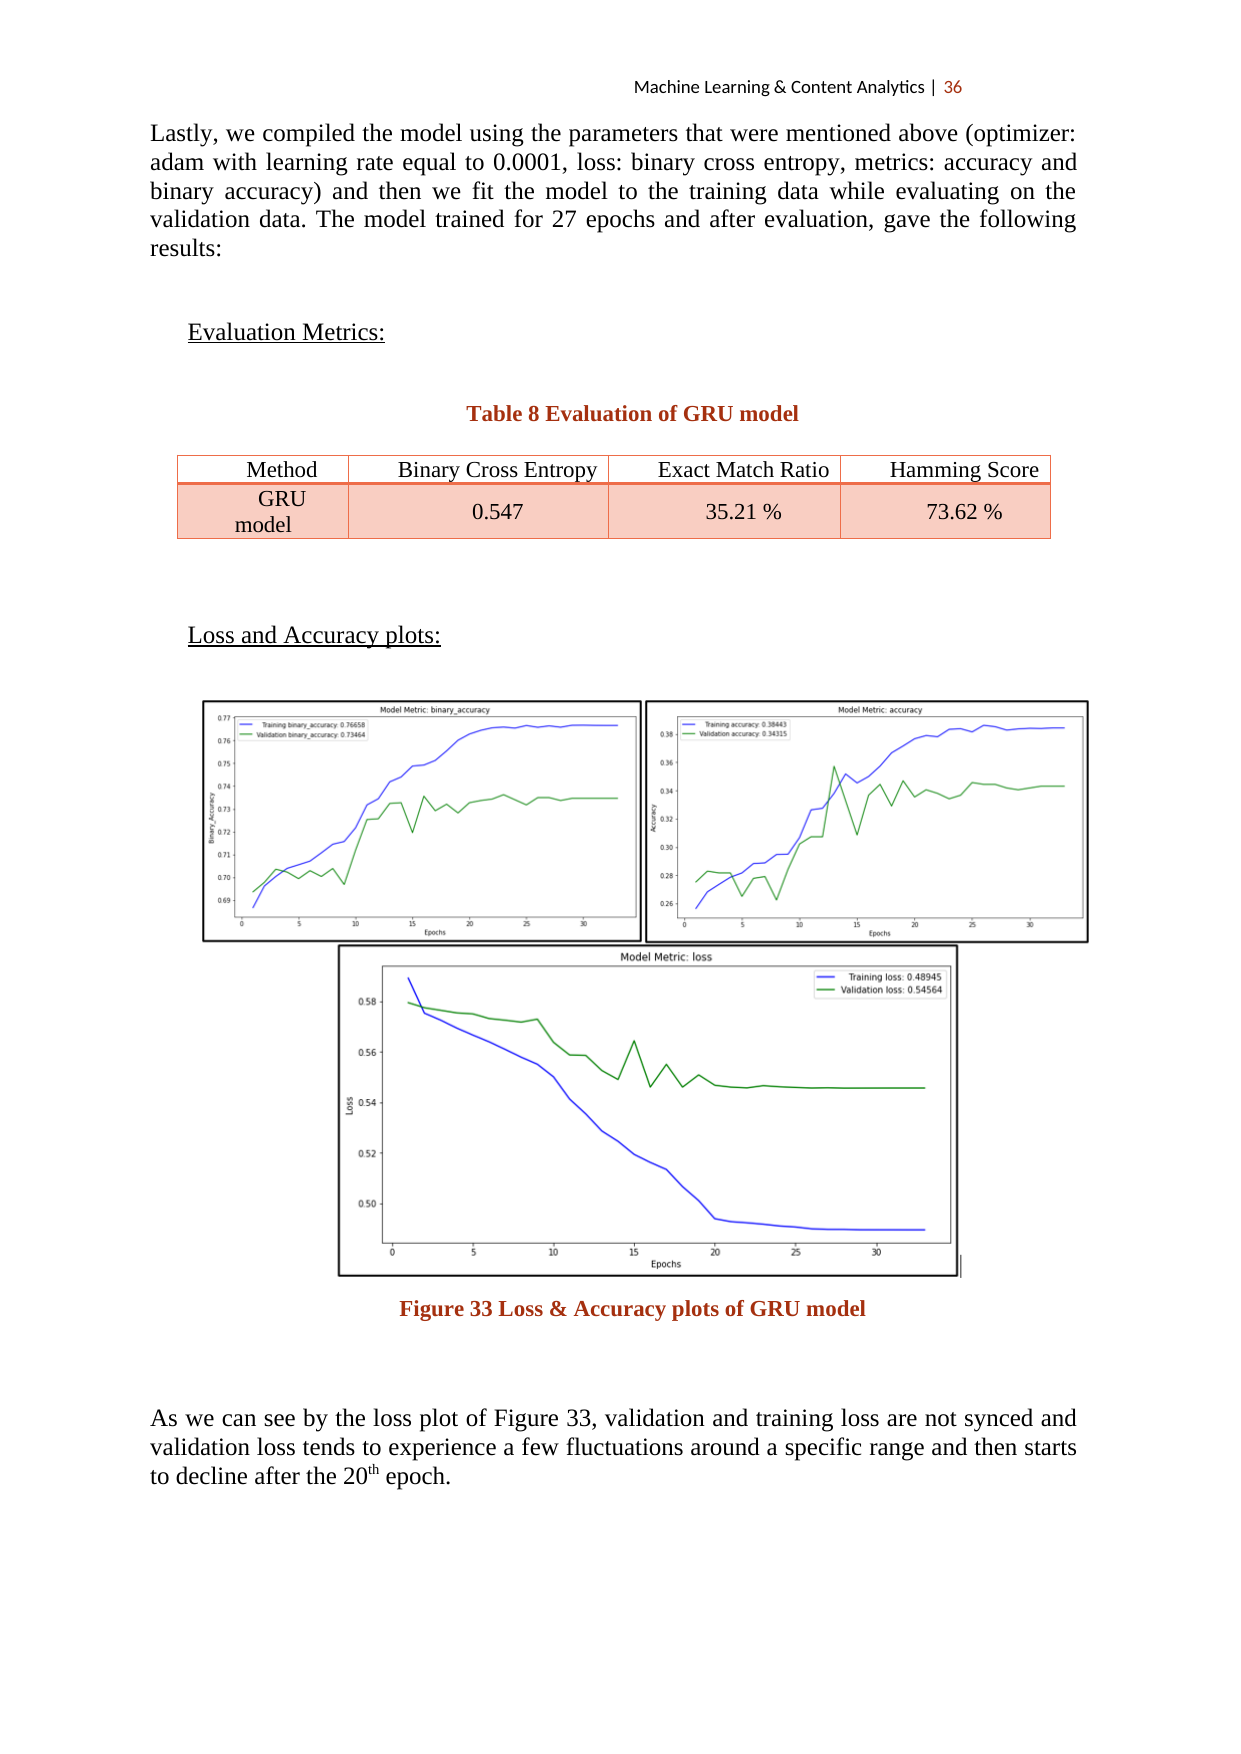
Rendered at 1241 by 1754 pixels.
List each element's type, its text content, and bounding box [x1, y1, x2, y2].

table_header Exact Match Ratio [609, 456, 840, 482]
picture [187, 675, 1116, 1296]
table_cell 35.21 % [609, 485, 840, 538]
table_header Method [178, 456, 348, 482]
text Table 8 Evaluation of GRU model [150, 400, 1078, 427]
text Loss and Accuracy plots: [150, 620, 1078, 649]
text Lastly, we compiled the model using the parameters that were mentioned above (optimizer: adam with learning rate equal to 0.0001, loss: binary cross entropy, metrics: accuracy and binary accuracy) and then we fit the model to the training data while evaluating on the validation data. The model trained for 27 epochs and after evaluation, gave the following results: [150, 118, 1078, 262]
table_cell GRU model [178, 485, 348, 538]
table_cell 0.547 [349, 485, 608, 538]
table_cell 73.62 % [841, 485, 1050, 538]
text Figure 33 Loss & Accuracy plots of GRU model [150, 1295, 1078, 1322]
text As we can see by the loss plot of Figure 33, validation and training loss are not synced and validation loss tends to experience a few fluctuations around a specific range and then starts to decline after the 20th epoch. [150, 1403, 1078, 1489]
table_header Hamming Score [841, 456, 1050, 482]
text Evaluation Metrics: [150, 317, 1078, 346]
table_header Binary Cross Entropy [349, 456, 608, 482]
